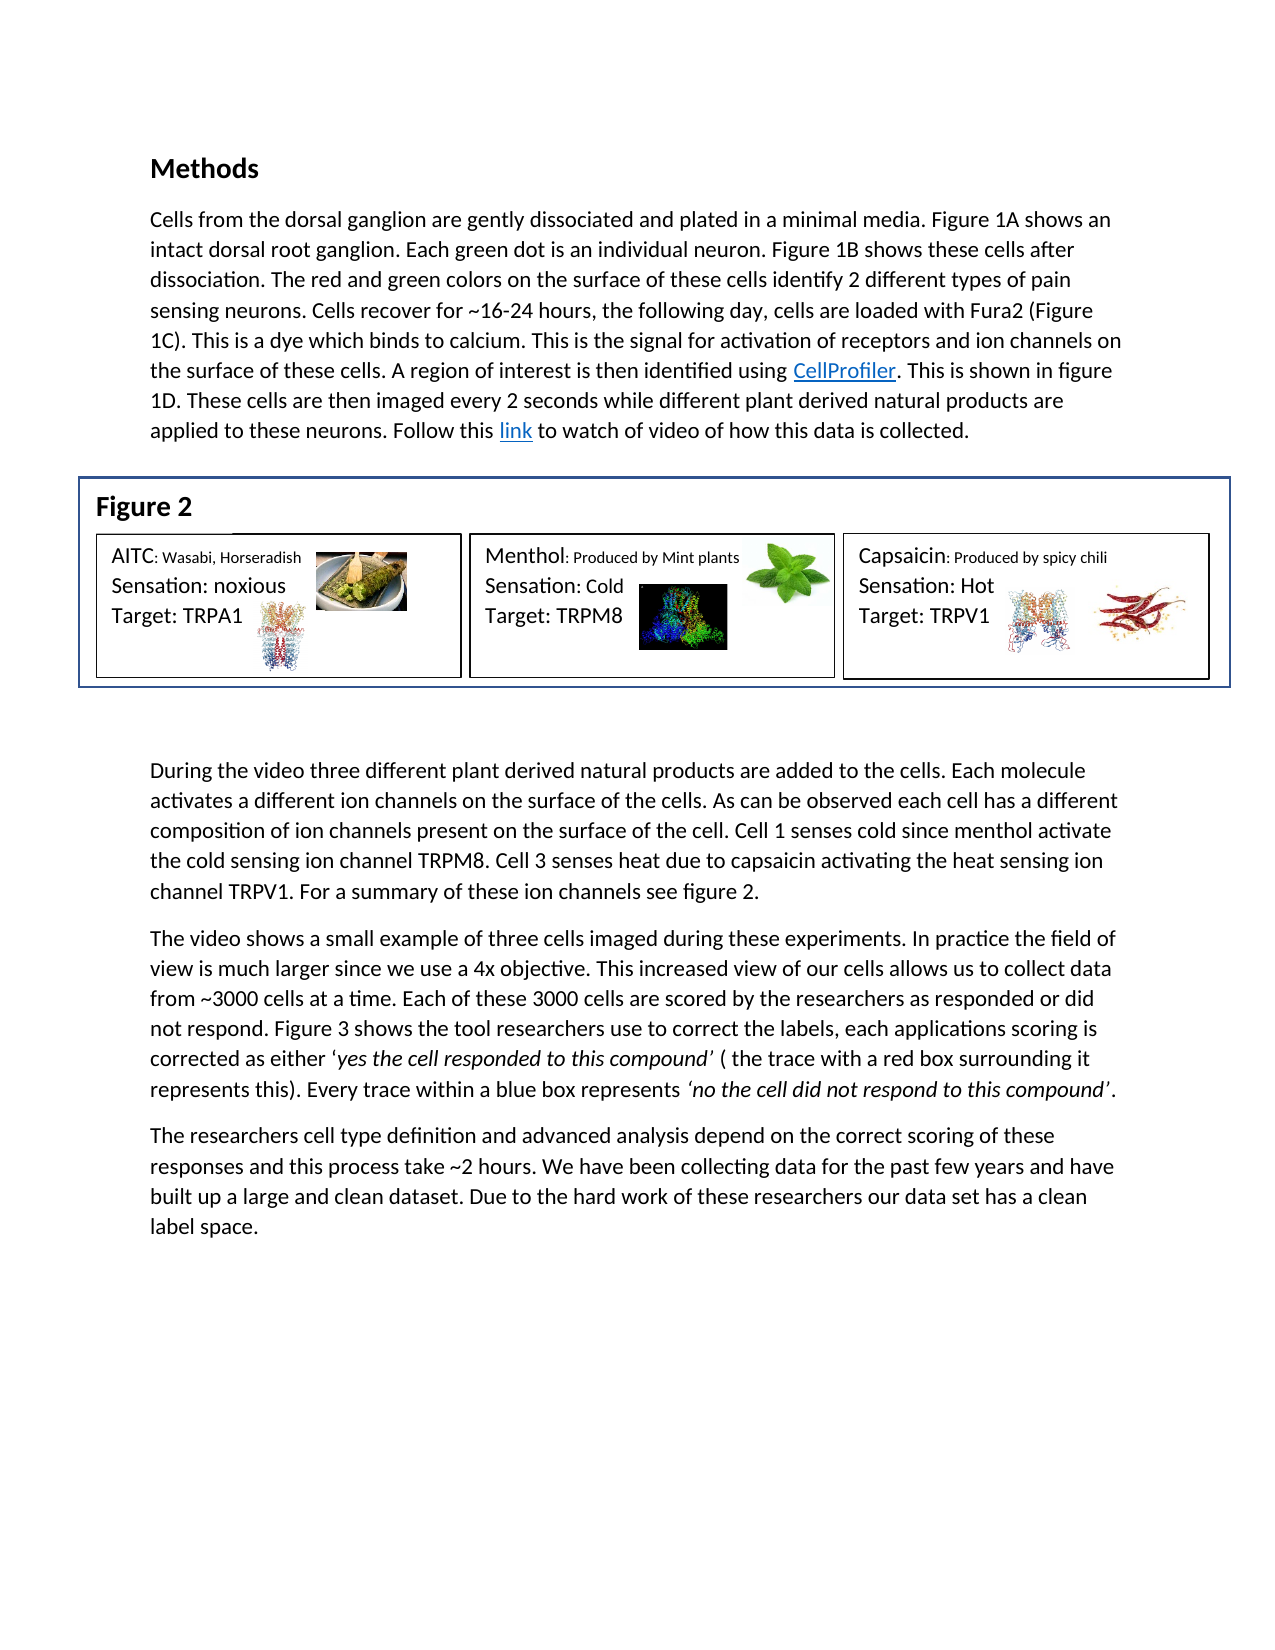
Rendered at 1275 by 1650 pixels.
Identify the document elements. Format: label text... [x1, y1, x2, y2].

text During the video three different plant derived natural products are added to the cells. Each molecule activates a different ion channels on the surface of the cells. As can be observed each cell has a different composition of ion channels present on the surface of the cell. Cell 1 senses cold since menthol activate the cold sensing ion channel TRPM8. Cell 3 senses heat due to capsaicin activating the heat sensing ion channel TRPV1. For a summary of these ion channels see figure 2. [150, 756, 1125, 905]
text The researchers cell type definition and advanced analysis depend on the correct scoring of these responses and this process take ~2 hours. We have been collecting data for the past few years and have built up a large and clean dataset. Due to the hard work of these researchers our data set has a clean label space. [150, 1122, 1125, 1240]
picture [1088, 579, 1190, 644]
picture [639, 584, 729, 650]
picture [1005, 587, 1075, 655]
picture [316, 552, 407, 611]
picture [253, 599, 308, 675]
text Methods [150, 150, 1125, 186]
text Cells from the dorsal ganglion are gently dissociated and plated in a minimal media. Figure 1A shows an intact dorsal root ganglion. Each green dot is an individual neuron. Figure 1B shows these cells after dissociation. The red and green colors on the surface of these cells identify 2 different types of pain sensing neurons. Cells recover for ~16-24 hours, the following day, cells are loaded with Fura2 (Figure 1C). This is a dye which binds to calcium. This is the signal for activation of receptors and ion channels on the surface of these cells. A region of interest is then identified using CellProfiler. This is shown in figure 1D. These cells are then imaged every 2 seconds while different plant derived natural products are applied to these neurons. Follow this link to watch of video of how this data is collected. [150, 205, 1125, 444]
picture [742, 537, 833, 606]
text The video shows a small example of three cells imaged during these experiments. In practice the field of view is much larger since we use a 4x objective. This increased view of our cells allows us to collect data from ~3000 cells at a time. Each of these 3000 cells are scored by the researchers as responded or did not respond. Figure 3 shows the tool researchers use to correct the labels, each applications scoring is corrected as either ‘yes the cell responded to this compound’ ( the trace with a red box surrounding it represents this). Every trace within a blue box represents ‘no the cell did not respond to this compound’. [150, 924, 1125, 1103]
